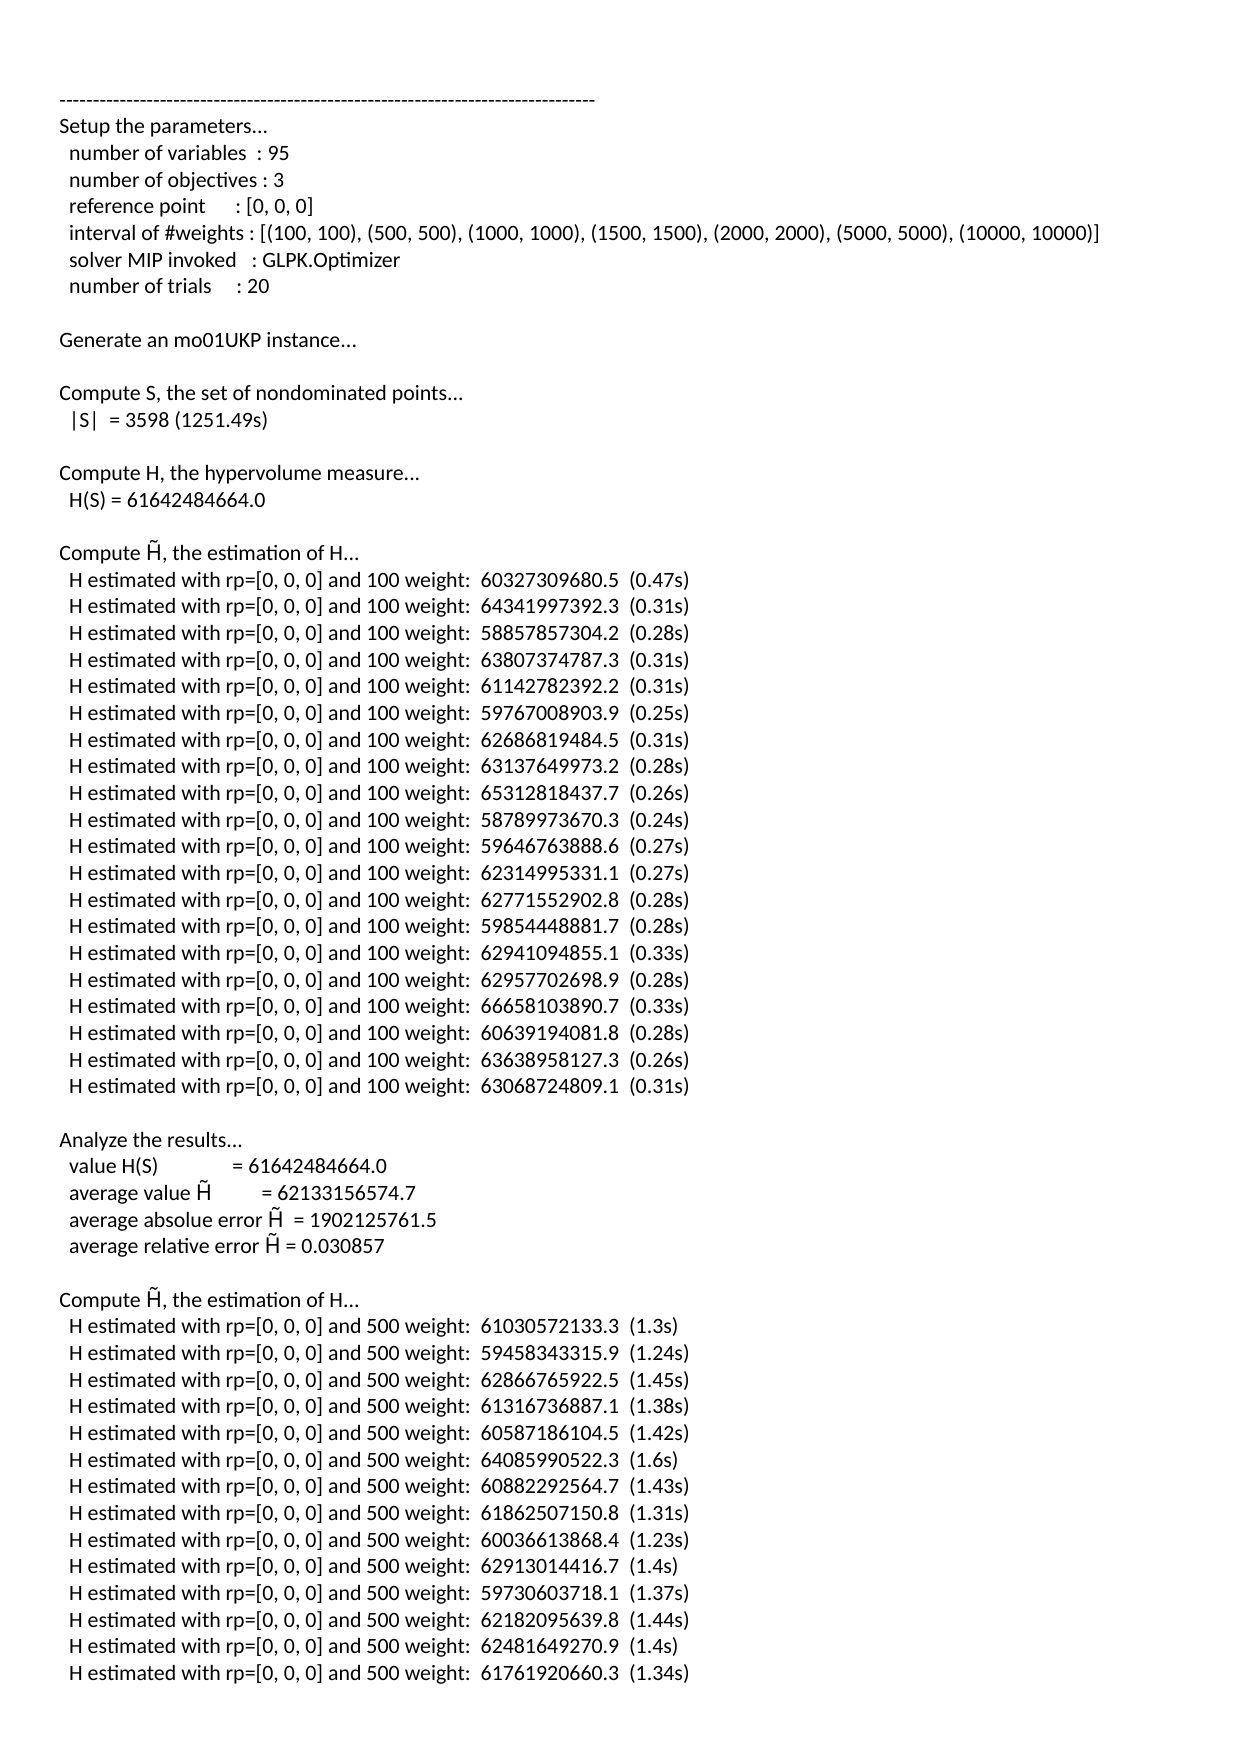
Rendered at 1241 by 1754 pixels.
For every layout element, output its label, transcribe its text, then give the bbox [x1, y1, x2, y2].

text H estimated with rp=[0, 0, 0] and 500 weight: 61862507150.8 (1.31s) [59, 1499, 1181, 1526]
text H estimated with rp=[0, 0, 0] and 100 weight: 62314995331.1 (0.27s) [59, 859, 1181, 886]
text H estimated with rp=[0, 0, 0] and 100 weight: 64341997392.3 (0.31s) [59, 592, 1181, 619]
text H estimated with rp=[0, 0, 0] and 500 weight: 62913014416.7 (1.4s) [59, 1552, 1181, 1579]
text H estimated with rp=[0, 0, 0] and 500 weight: 61316736887.1 (1.38s) [59, 1392, 1181, 1419]
text H estimated with rp=[0, 0, 0] and 100 weight: 65312818437.7 (0.26s) [59, 779, 1181, 806]
text value H(S) = 61642484664.0 [59, 1152, 1181, 1179]
text number of variables : 95 [59, 139, 1181, 166]
text H estimated with rp=[0, 0, 0] and 100 weight: 62771552902.8 (0.28s) [59, 886, 1181, 912]
text H estimated with rp=[0, 0, 0] and 100 weight: 63638958127.3 (0.26s) [59, 1046, 1181, 1072]
text interval of #weights : [(100, 100), (500, 500), (1000, 1000), (1500, 1500), (2000, 2000), (5000, 5000), (10000, 10000)] [59, 219, 1181, 246]
text average absolue error H̃ = 1902125761.5 [59, 1206, 1181, 1232]
text H estimated with rp=[0, 0, 0] and 100 weight: 63137649973.2 (0.28s) [59, 752, 1181, 779]
text H estimated with rp=[0, 0, 0] and 100 weight: 58789973670.3 (0.24s) [59, 806, 1181, 832]
text H estimated with rp=[0, 0, 0] and 100 weight: 62957702698.9 (0.28s) [59, 966, 1181, 992]
text H estimated with rp=[0, 0, 0] and 500 weight: 62481649270.9 (1.4s) [59, 1632, 1181, 1659]
text H estimated with rp=[0, 0, 0] and 500 weight: 61030572133.3 (1.3s) [59, 1312, 1181, 1339]
text Compute H, the hypervolume measure... [59, 459, 1181, 486]
text H estimated with rp=[0, 0, 0] and 500 weight: 59730603718.1 (1.37s) [59, 1579, 1181, 1606]
text H estimated with rp=[0, 0, 0] and 100 weight: 62941094855.1 (0.33s) [59, 939, 1181, 966]
text H estimated with rp=[0, 0, 0] and 500 weight: 60882292564.7 (1.43s) [59, 1472, 1181, 1499]
text -------------------------------------------------------------------------------- [59, 86, 1181, 112]
text Setup the parameters... [59, 112, 1181, 139]
text H(S) = 61642484664.0 [59, 486, 1181, 512]
text number of objectives : 3 [59, 166, 1181, 192]
text H estimated with rp=[0, 0, 0] and 100 weight: 63068724809.1 (0.31s) [59, 1072, 1181, 1099]
text reference point : [0, 0, 0] [59, 192, 1181, 219]
text H estimated with rp=[0, 0, 0] and 500 weight: 60587186104.5 (1.42s) [59, 1419, 1181, 1446]
text Compute H̃, the estimation of H... [59, 539, 1181, 566]
text H estimated with rp=[0, 0, 0] and 500 weight: 62182095639.8 (1.44s) [59, 1606, 1181, 1632]
text H estimated with rp=[0, 0, 0] and 100 weight: 59854448881.7 (0.28s) [59, 912, 1181, 939]
text H estimated with rp=[0, 0, 0] and 500 weight: 60036613868.4 (1.23s) [59, 1526, 1181, 1552]
text number of trials : 20 [59, 272, 1181, 299]
text Generate an mo01UKP instance... [59, 326, 1181, 352]
text H estimated with rp=[0, 0, 0] and 500 weight: 59458343315.9 (1.24s) [59, 1339, 1181, 1366]
text Analyze the results... [59, 1126, 1181, 1152]
text H estimated with rp=[0, 0, 0] and 100 weight: 60639194081.8 (0.28s) [59, 1019, 1181, 1046]
text average value H̃ = 62133156574.7 [59, 1179, 1181, 1206]
text H estimated with rp=[0, 0, 0] and 100 weight: 66658103890.7 (0.33s) [59, 992, 1181, 1019]
text H estimated with rp=[0, 0, 0] and 100 weight: 59646763888.6 (0.27s) [59, 832, 1181, 859]
text H estimated with rp=[0, 0, 0] and 500 weight: 64085990522.3 (1.6s) [59, 1446, 1181, 1472]
text Compute S, the set of nondominated points... [59, 379, 1181, 406]
text |S| = 3598 (1251.49s) [59, 406, 1181, 432]
text H estimated with rp=[0, 0, 0] and 500 weight: 61761920660.3 (1.34s) [59, 1659, 1181, 1686]
text H estimated with rp=[0, 0, 0] and 500 weight: 62866765922.5 (1.45s) [59, 1366, 1181, 1392]
text average relative error H̃ = 0.030857 [59, 1232, 1181, 1259]
text H estimated with rp=[0, 0, 0] and 100 weight: 59767008903.9 (0.25s) [59, 699, 1181, 726]
text solver MIP invoked : GLPK.Optimizer [59, 246, 1181, 272]
text Compute H̃, the estimation of H... [59, 1286, 1181, 1312]
text H estimated with rp=[0, 0, 0] and 100 weight: 58857857304.2 (0.28s) [59, 619, 1181, 646]
text H estimated with rp=[0, 0, 0] and 100 weight: 60327309680.5 (0.47s) [59, 566, 1181, 592]
text H estimated with rp=[0, 0, 0] and 100 weight: 61142782392.2 (0.31s) [59, 672, 1181, 699]
text H estimated with rp=[0, 0, 0] and 100 weight: 62686819484.5 (0.31s) [59, 726, 1181, 752]
text H estimated with rp=[0, 0, 0] and 100 weight: 63807374787.3 (0.31s) [59, 646, 1181, 672]
